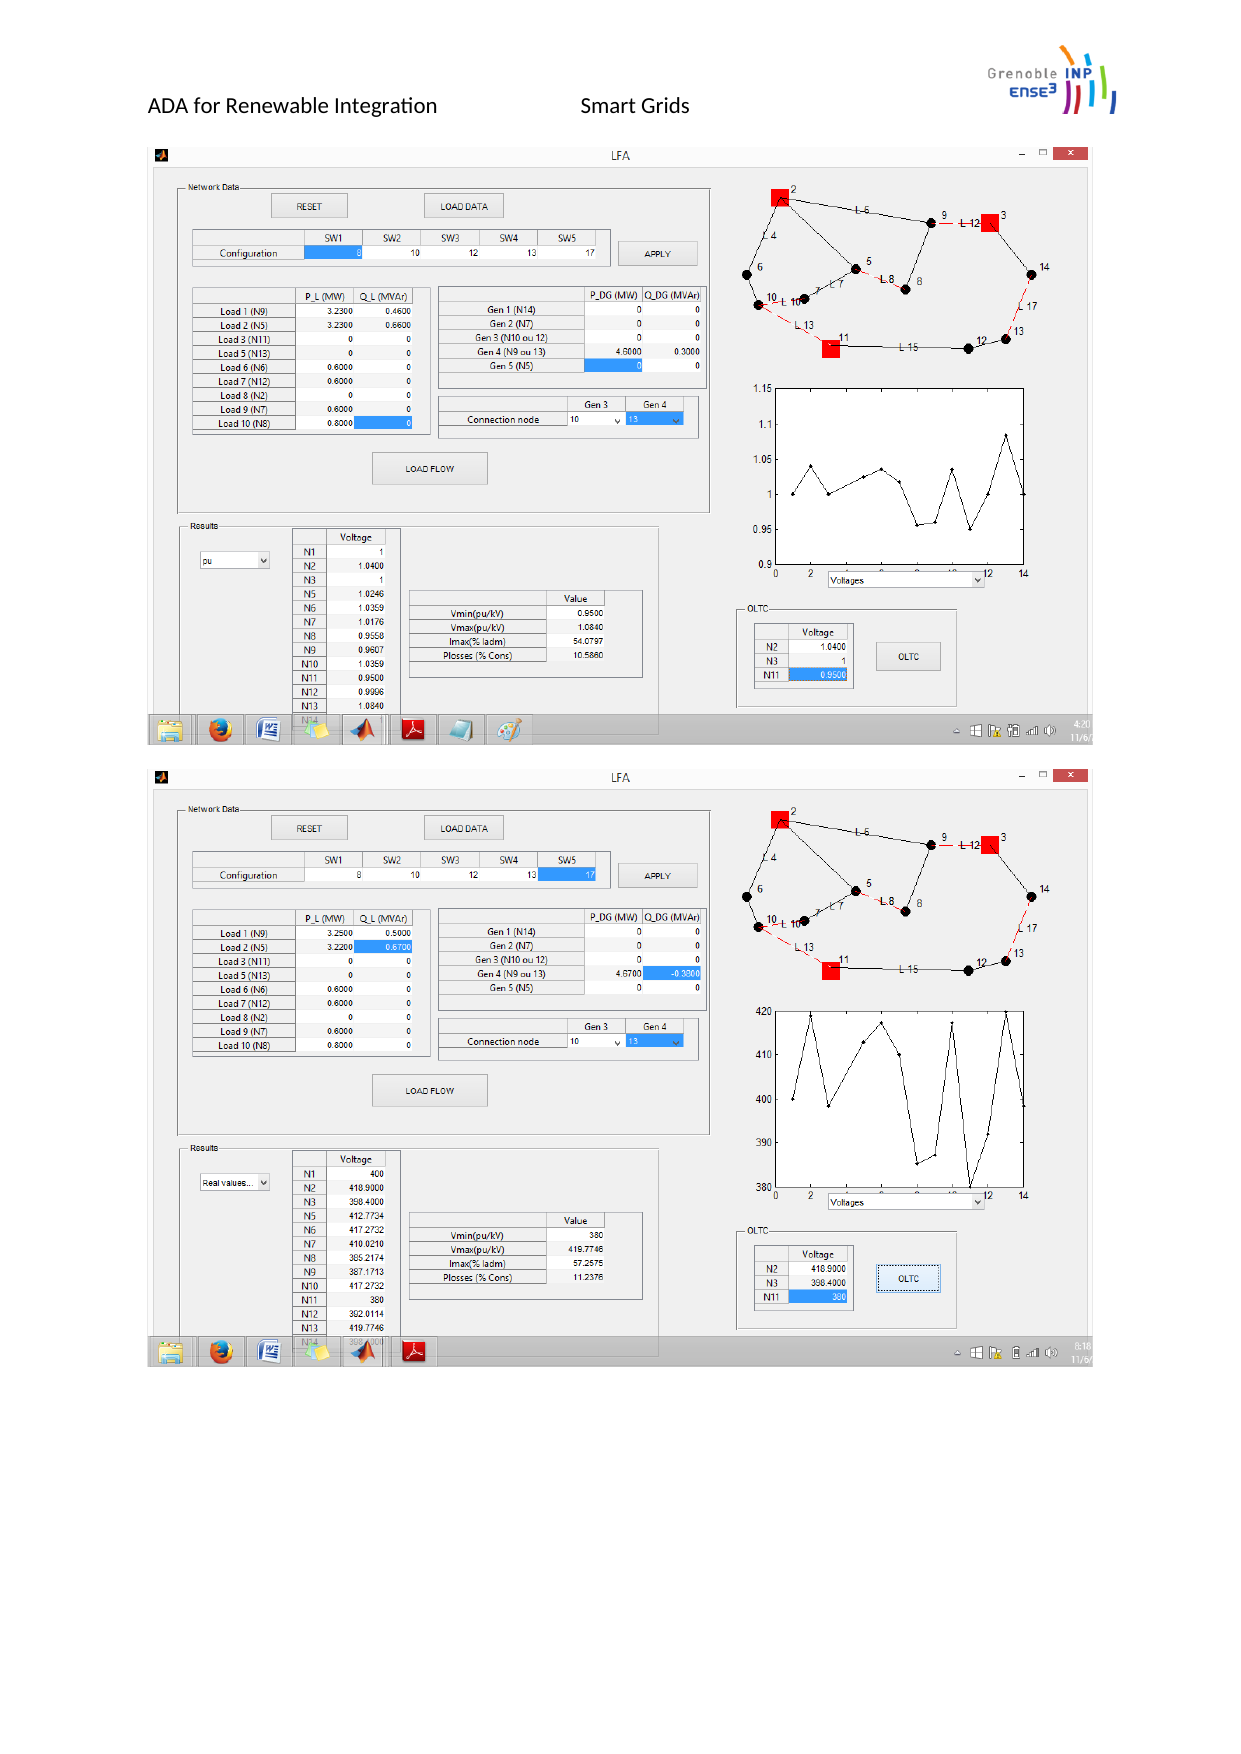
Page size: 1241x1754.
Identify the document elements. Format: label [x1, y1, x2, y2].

picture [147, 147, 1093, 745]
picture [147, 769, 1093, 1367]
